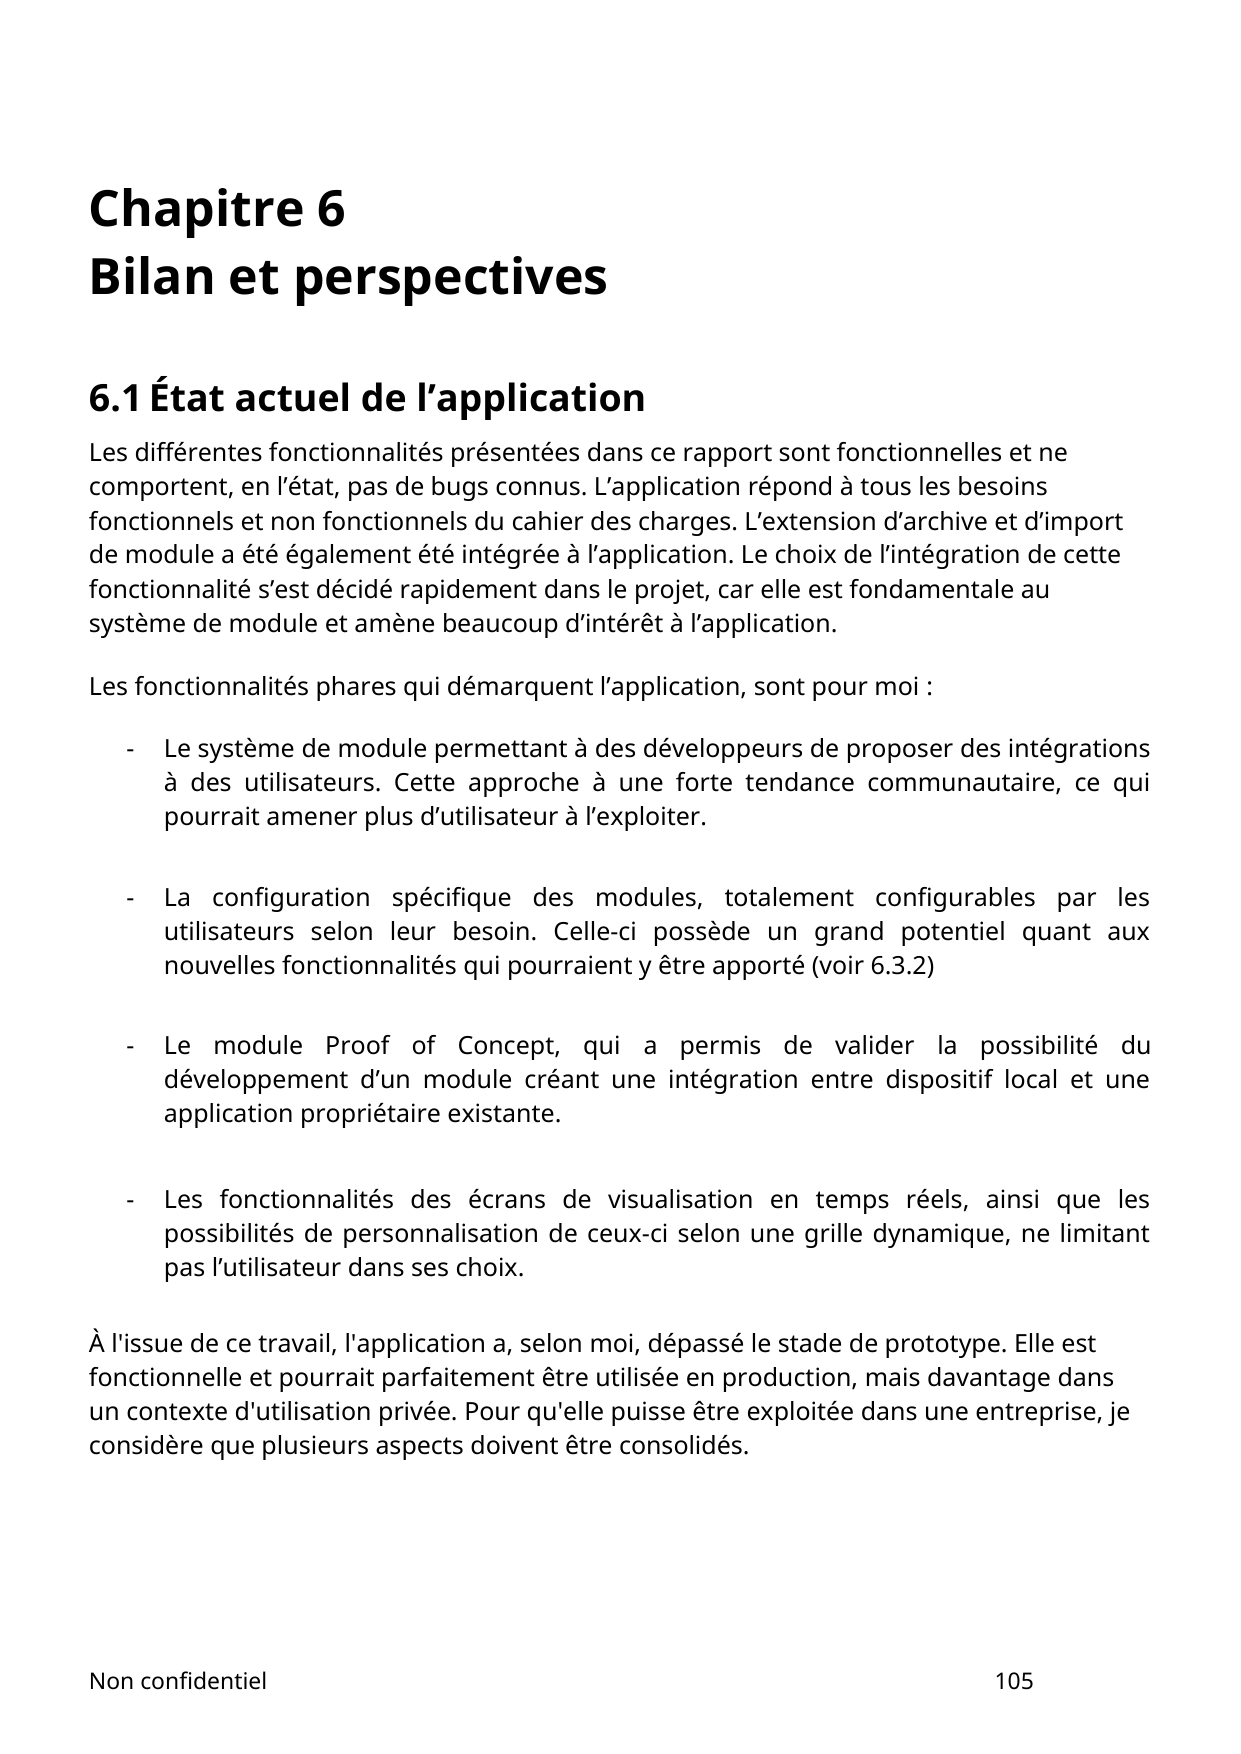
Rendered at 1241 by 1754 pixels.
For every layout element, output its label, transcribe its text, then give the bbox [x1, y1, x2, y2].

list La configuration spécifique des modules, totalement configurables par les utilisateurs selon leur besoin. Celle-ci possède un grand potentiel quant aux nouvelles fonctionnalités qui pourraient y être apporté (voir 6.3.2) [126, 879, 1152, 981]
subtitle État actuel de l’application [89, 371, 1152, 422]
text Les fonctionnalités phares qui démarquent l’application, sont pour moi : [89, 668, 1152, 702]
list Le module Proof of Concept, qui a permis de valider la possibilité du développement d’un module créant une intégration entre dispositif local et une application propriétaire existante. [126, 1027, 1152, 1129]
list Le système de module permettant à des développeurs de proposer des intégrations à des utilisateurs. Cette approche à une forte tendance communautaire, ce qui pourrait amener plus d’utilisateur à l’exploiter. [126, 731, 1152, 833]
list Les fonctionnalités des écrans de visualisation en temps réels, ainsi que les possibilités de personnalisation de ceux-ci selon une grille dynamique, ne limitant pas l’utilisateur dans ses choix. [126, 1182, 1152, 1284]
text À l'issue de ce travail, l'application a, selon moi, dépassé le stade de prototype. Elle est fonctionnelle et pourrait parfaitement être utilisée en production, mais davantage dans un contexte d'utilisation privée. Pour qu'elle puisse être exploitée dans une entreprise, je considère que plusieurs aspects doivent être consolidés. [89, 1325, 1152, 1461]
subtitle Bilan et perspectives [89, 173, 1152, 309]
text Les différentes fonctionnalités présentées dans ce rapport sont fonctionnelles et ne comportent, en l’état, pas de bugs connus. L’application répond à tous les besoins fonctionnels et non fonctionnels du cahier des charges. L’extension d’archive et d’import de module a été également été intégrée à l’application. Le choix de l’intégration de cette fonctionnalité s’est décidé rapidement dans le projet, car elle est fondamentale au système de module et amène beaucoup d’intérêt à l’application. [89, 435, 1152, 639]
